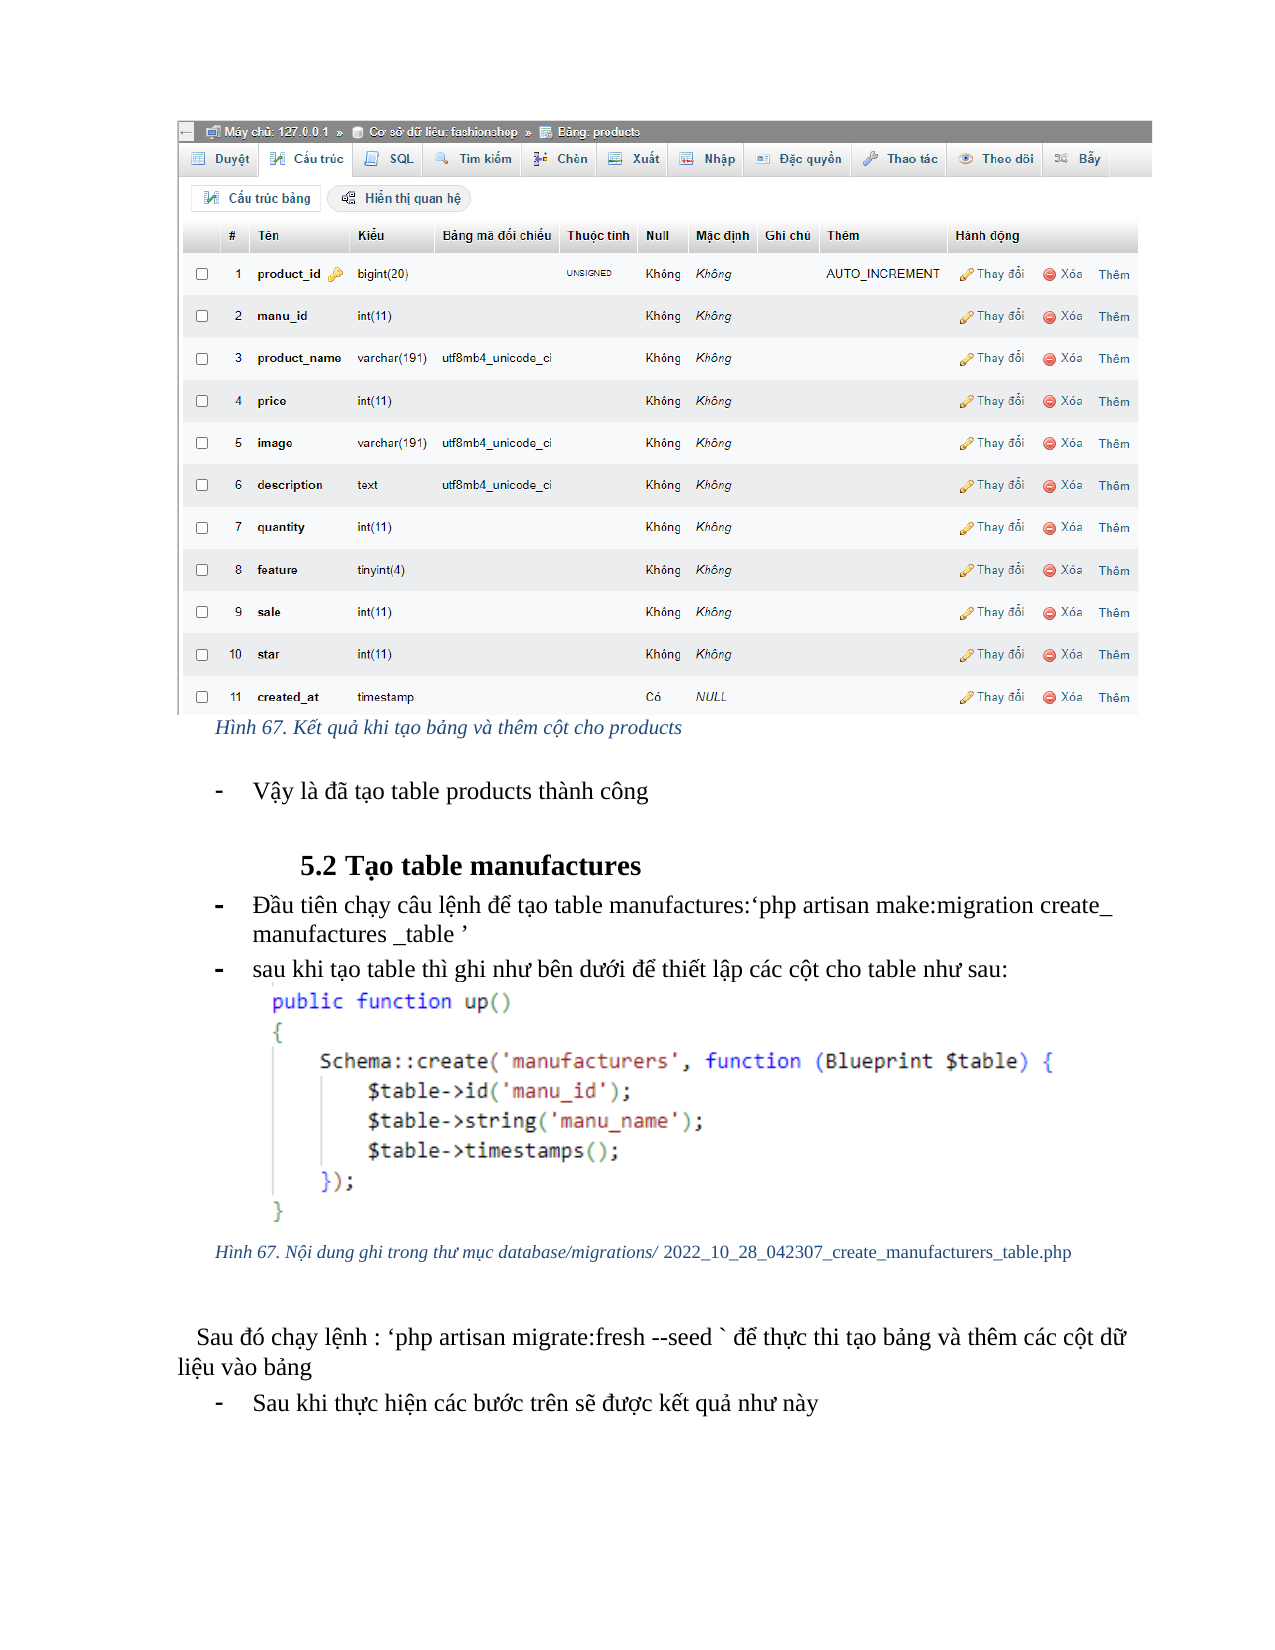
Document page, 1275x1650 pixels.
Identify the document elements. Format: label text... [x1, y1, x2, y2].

picture [252, 982, 1079, 1241]
list Vậy là đã tạo table products thành công [215, 775, 1157, 805]
list sau khi tạo table thì ghi như bên dưới để thiết lập các cột cho table như sau: [215, 954, 1157, 983]
text Hình 67. Kết quả khi tạo bảng và thêm cột cho products [177, 715, 1157, 739]
list Sau khi thực hiện các bước trên sẽ được kết quả như này [215, 1387, 1157, 1417]
text Hình 67. Nội dung ghi trong thư mục database/migrations/ 2022_10_28_042307_create_manufacturers_table.php [177, 1241, 1157, 1262]
list Đầu tiên chạy câu lệnh để tạo table manufactures:‘php artisan make:migration create_ manufactures _table ’ [215, 890, 1157, 948]
subtitle Tạo table manufactures [300, 848, 1157, 882]
picture [177, 118, 1153, 715]
text Sau đó chạy lệnh : ‘php artisan migrate:fresh --seed ` để thực thi tạo bảng và thêm các cột dữ liệu vào bảng [177, 1322, 1157, 1381]
